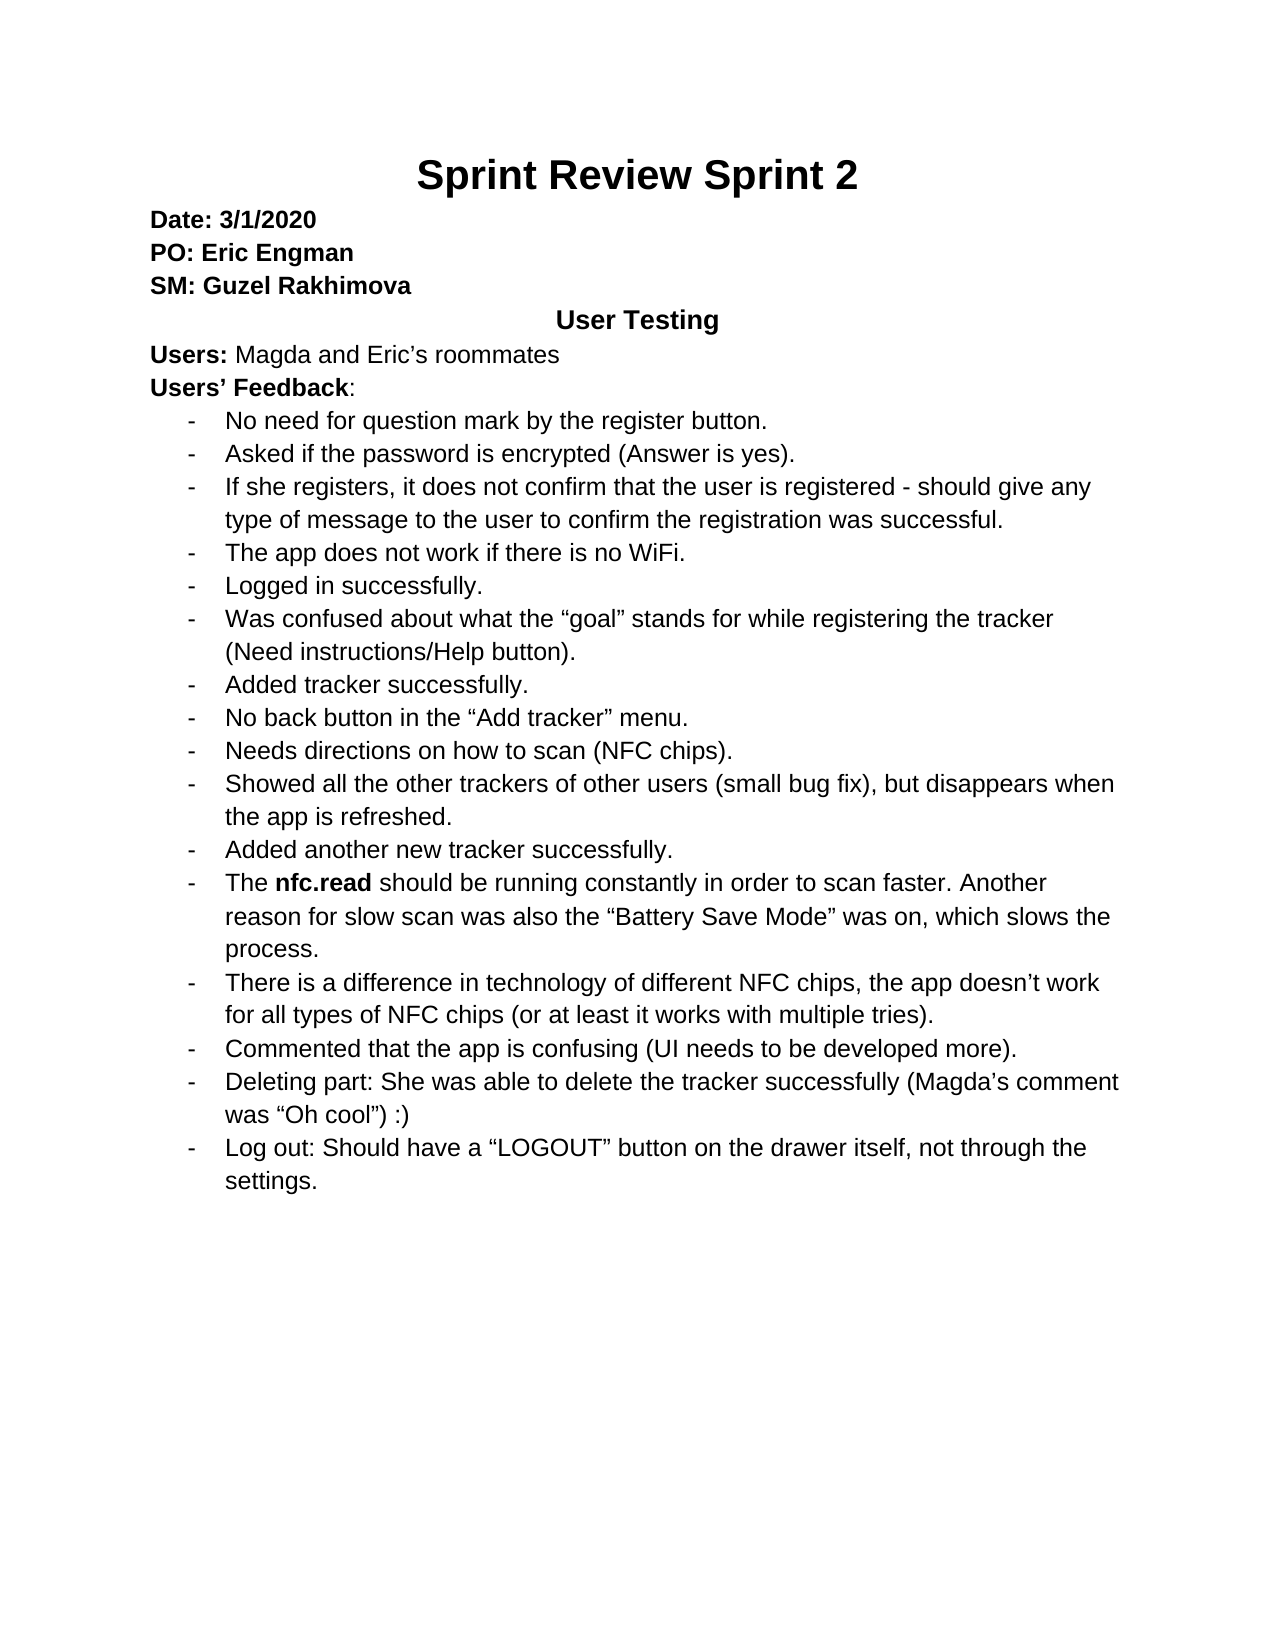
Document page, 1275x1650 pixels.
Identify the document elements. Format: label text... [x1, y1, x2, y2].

list No need for question mark by the register button. [187, 406, 1125, 435]
list Deleting part: She was able to delete the tracker successfully (Magda’s comment was “Oh cool”) :) [187, 1067, 1125, 1128]
text Sprint Review Sprint 2 [150, 150, 1125, 198]
list Commented that the app is confusing (UI needs to be developed more). [187, 1033, 1125, 1062]
list Was confused about what the “goal” stands for while registering the tracker (Need instructions/Help button). [187, 604, 1125, 666]
list The app does not work if there is no WiFi. [187, 538, 1125, 567]
list Added tracker successfully. [187, 670, 1125, 699]
list Log out: Should have a “LOGOUT” button on the drawer itself, not through the settings. [187, 1133, 1125, 1194]
list Added another new tracker successfully. [187, 835, 1125, 864]
list No back button in the “Add tracker” menu. [187, 703, 1125, 732]
list Asked if the password is encrypted (Answer is yes). [187, 439, 1125, 468]
list There is a difference in technology of different NFC chips, the app doesn’t work for all types of NFC chips (or at least it works with multiple tries). [187, 967, 1125, 1029]
list If she registers, it does not confirm that the user is registered - should give any type of message to the user to confirm the registration was successful. [187, 472, 1125, 534]
list Logged in successfully. [187, 571, 1125, 600]
text PO: Eric Engman [150, 238, 1125, 267]
text Date: 3/1/2020 [150, 205, 1125, 234]
text Users: Magda and Eric’s roommates [150, 340, 1125, 369]
list Needs directions on how to scan (NFC chips). [187, 736, 1125, 765]
text SM: Guzel Rakhimova [150, 271, 1125, 300]
list Showed all the other trackers of other users (small bug fix), but disappears when the app is refreshed. [187, 769, 1125, 831]
list The nfc.read should be running constantly in order to scan faster. Another reason for slow scan was also the “Battery Save Mode” was on, which slows the process. [187, 868, 1125, 963]
text Users’ Feedback: [150, 373, 1125, 402]
text User Testing [150, 304, 1125, 335]
